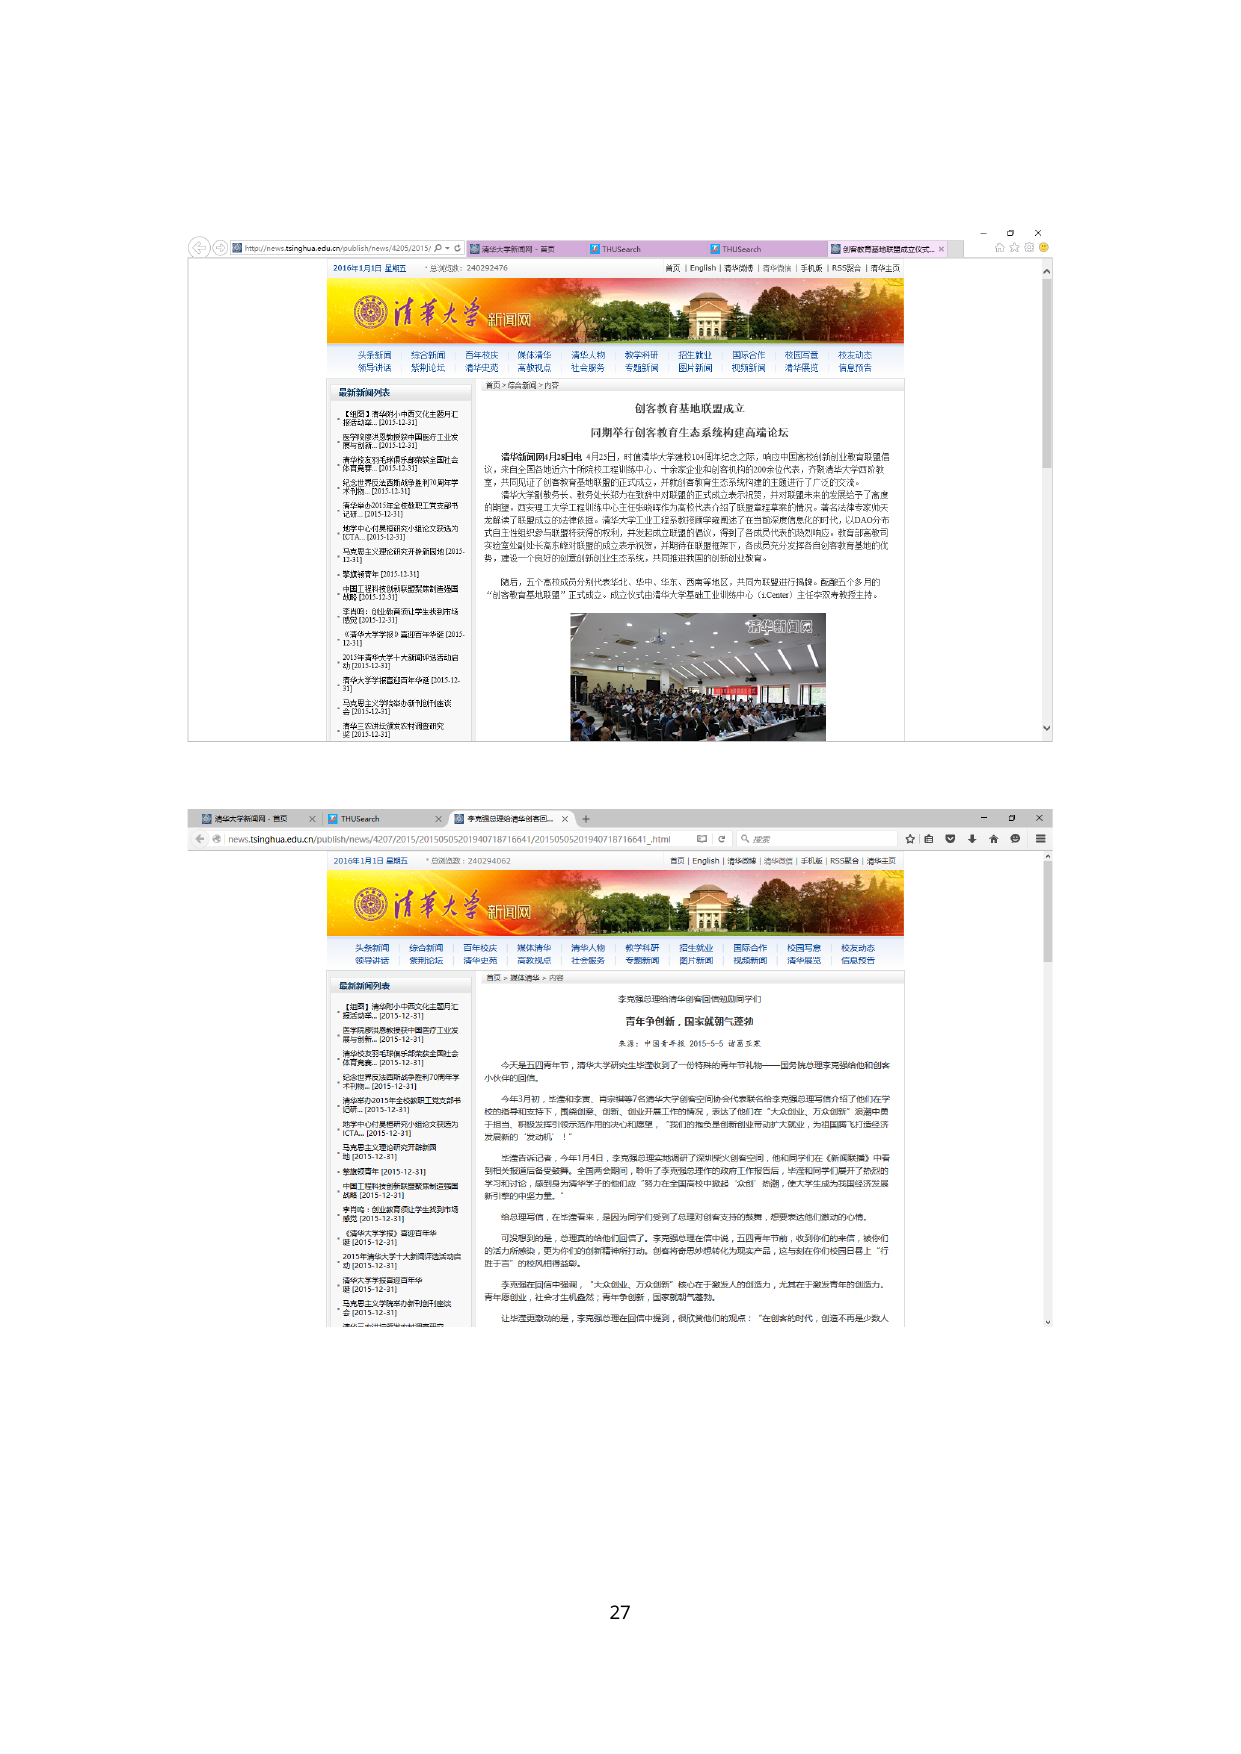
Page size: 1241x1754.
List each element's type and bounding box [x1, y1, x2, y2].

picture [187, 224, 1053, 742]
picture [187, 809, 1053, 1327]
